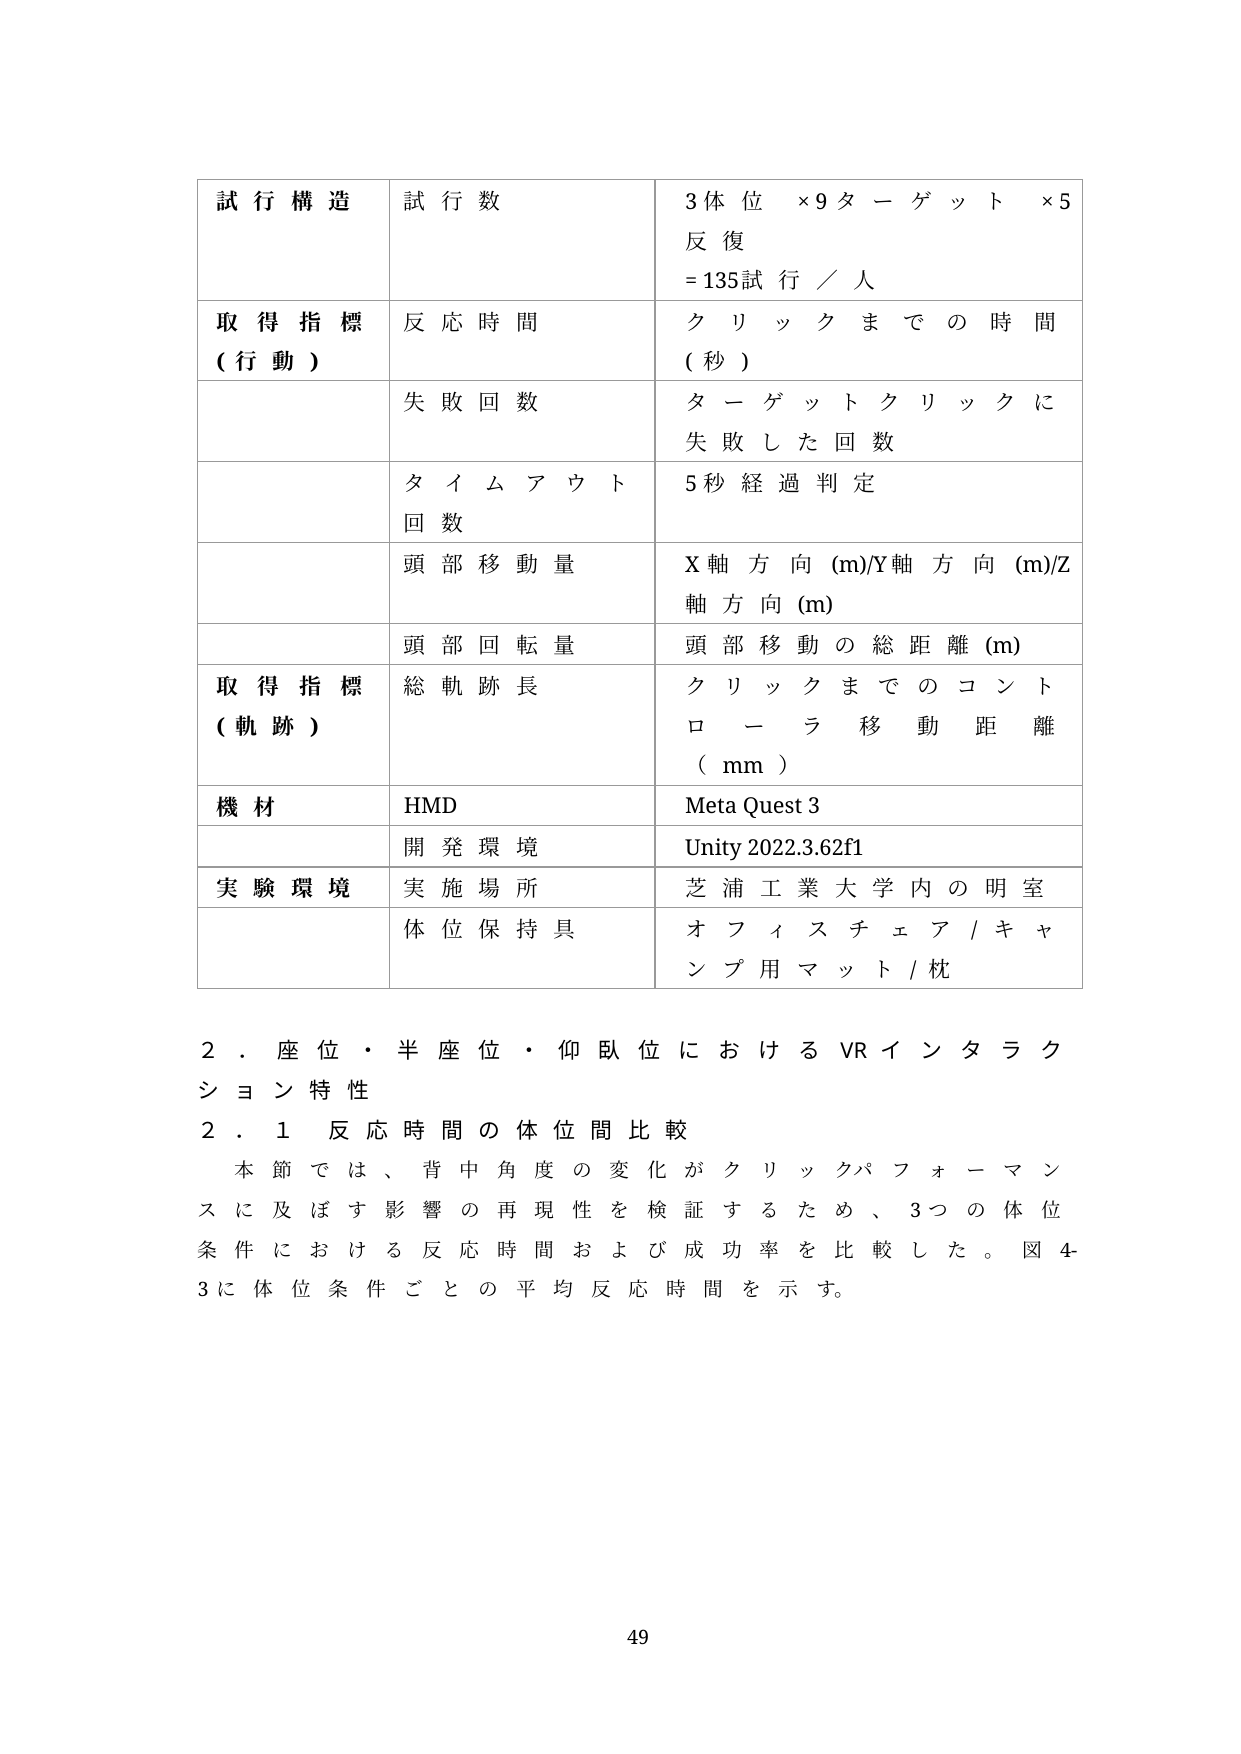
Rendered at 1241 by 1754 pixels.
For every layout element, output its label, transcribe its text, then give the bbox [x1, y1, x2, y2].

table_cell クリックまでの時間(秒) [656, 301, 1082, 380]
table_cell X軸方向(m)/Y軸方向(m)/Z軸方向(m) [656, 543, 1082, 623]
table_cell オフィスチェア/キャンプ用マット/枕 [656, 908, 1082, 988]
table_cell 芝浦工業大学内の明室 [656, 868, 1082, 907]
text 本節では、背中角度の変化がクリックパフォーマンスに及ぼす影響の再現性を検証するため、3つの体位条件における反応時間および成功率を比較した。図4-3に体位条件ごとの平均反応時間を示す。 [197, 1149, 1078, 1308]
table_cell 総軌跡長 [390, 665, 654, 784]
table_cell 取得指標(行動) [198, 301, 389, 380]
table_cell 開発環境 [390, 826, 654, 866]
table_cell Unity 2022.3.62f1 [656, 826, 1082, 866]
subtitle ２．座位・半座位・仰臥位におけるVRインタラクション特性 [197, 1029, 1078, 1109]
table_cell 頭部移動量 [390, 543, 654, 623]
subtitle ２．１ 反応時間の体位間比較 [197, 1109, 1078, 1149]
table_cell [198, 462, 389, 542]
table_cell 試行数 [390, 180, 654, 299]
table_cell 機材 [198, 786, 389, 825]
table_cell [198, 543, 389, 623]
table_cell Meta Quest 3 [656, 786, 1082, 825]
table_cell 実験環境 [198, 868, 389, 907]
table_cell 反応時間 [390, 301, 654, 380]
table_cell クリックまでのコントローラ移動距離（mm） [656, 665, 1082, 784]
table_cell 頭部移動の総距離(m) [656, 624, 1082, 664]
table_cell 取得指標(軌跡) [198, 665, 389, 784]
table_cell 3体位 × 9ターゲット × 5反復 = 135試行／人 [656, 180, 1082, 299]
table_cell 頭部回転量 [390, 624, 654, 664]
table_cell [198, 381, 389, 461]
table_cell タイムアウト回数 [390, 462, 654, 542]
table_cell 実施場所 [390, 868, 654, 907]
table_cell [198, 826, 389, 866]
table_cell 試行構造 [198, 180, 389, 299]
table_cell HMD [390, 786, 654, 825]
table_cell [198, 908, 389, 988]
table_cell 体位保持具 [390, 908, 654, 988]
table_cell 失敗回数 [390, 381, 654, 461]
table_cell 5秒経過判定 [656, 462, 1082, 542]
table_cell ターゲットクリックに失敗した回数 [656, 381, 1082, 461]
table_cell [198, 624, 389, 664]
